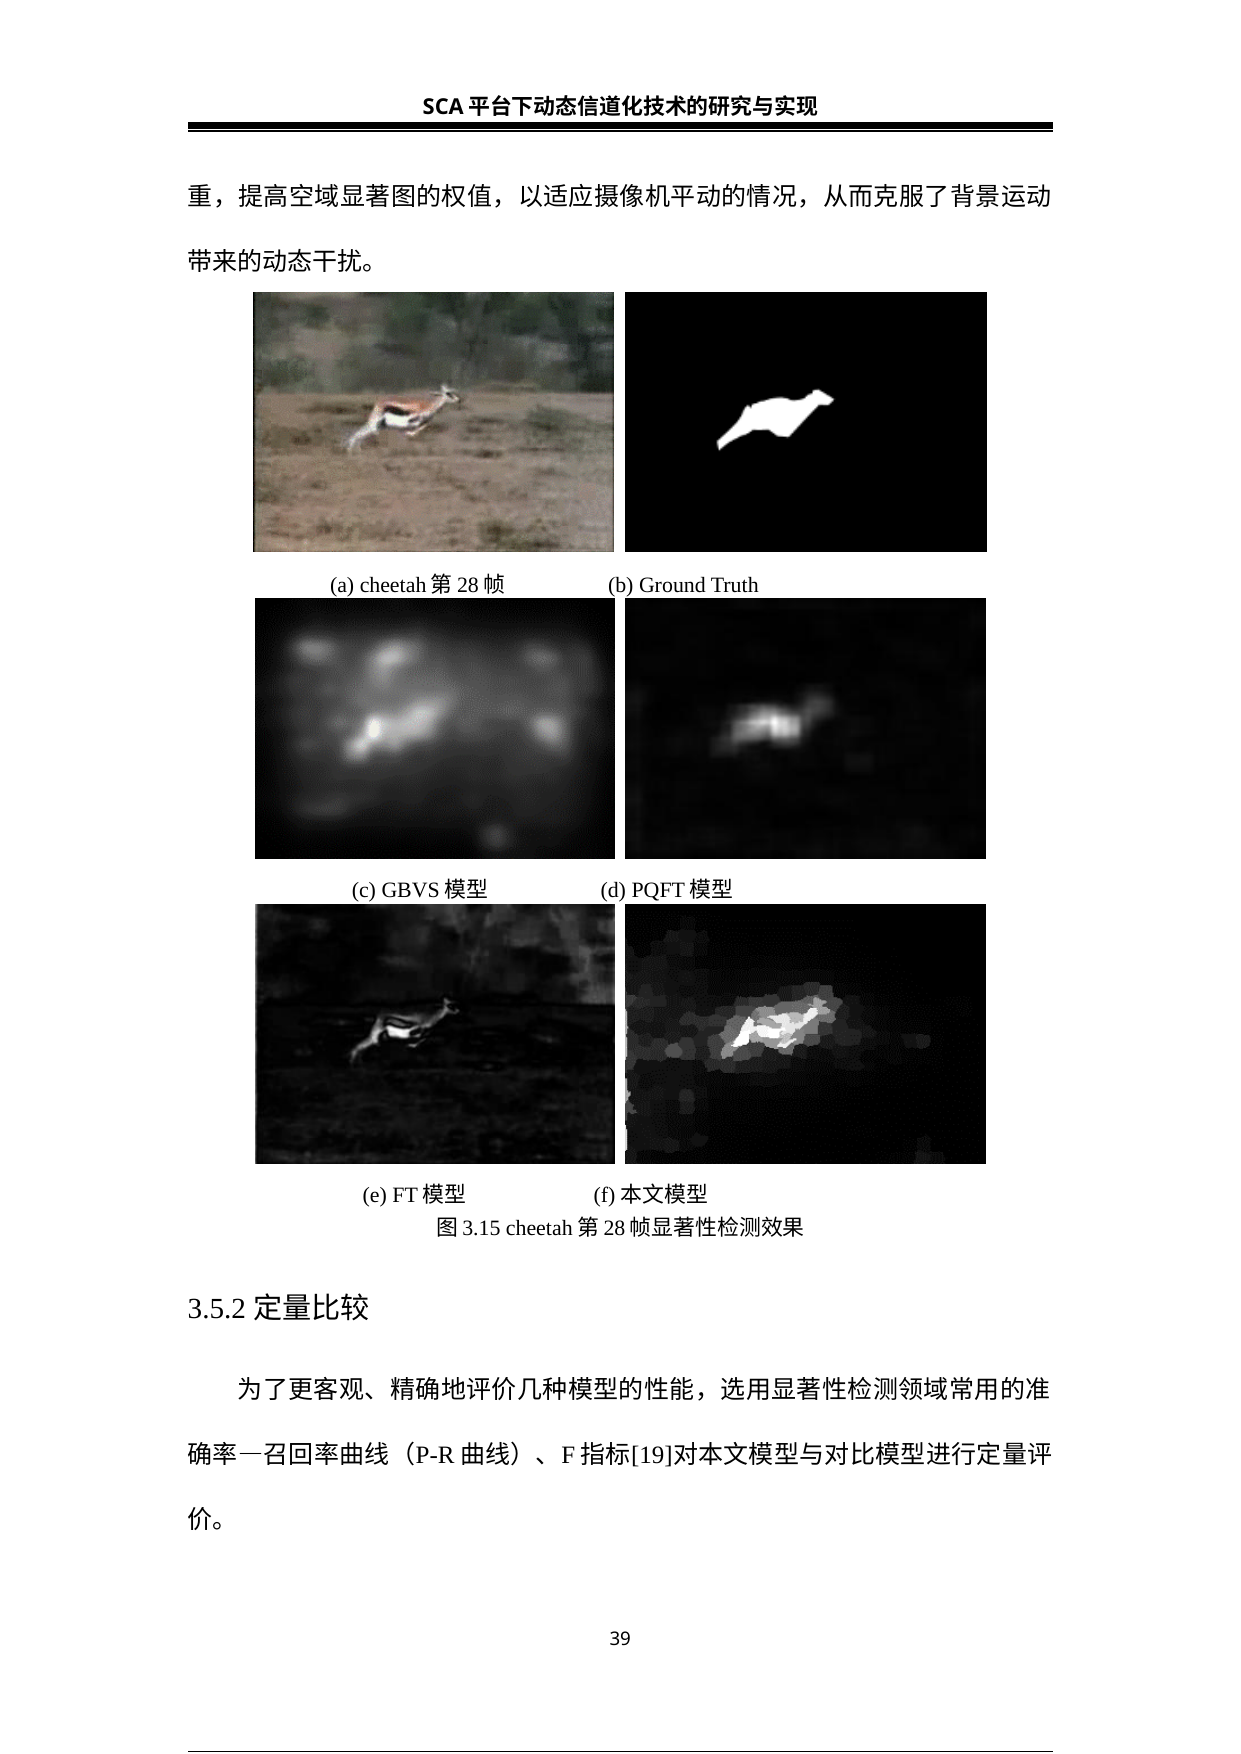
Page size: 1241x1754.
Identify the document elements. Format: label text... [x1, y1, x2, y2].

text (e) FT模型 (f) 本文模型 [187, 1177, 1053, 1209]
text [187, 162, 1053, 292]
text (c) GBVS模型 (d) PQFT模型 [187, 871, 1053, 904]
picture [625, 292, 987, 552]
text 为了更客观、精确地评价几种模型的性能，选用显著性检测领域常用的准确率—召回率曲线（P-R曲线）、F指标[19]对本文模型与对比模型进行定量评价。 [187, 1355, 1053, 1550]
text (a) cheetah第28帧 (b) Ground Truth [187, 566, 1053, 599]
picture [255, 904, 615, 1164]
picture [253, 292, 614, 552]
subtitle 3.5.2 定量比较 [187, 1274, 1053, 1339]
picture [625, 904, 986, 1164]
picture [255, 598, 615, 859]
picture [625, 598, 986, 859]
text 图3.15 cheetah第28帧显著性检测效果 [187, 1209, 1053, 1242]
